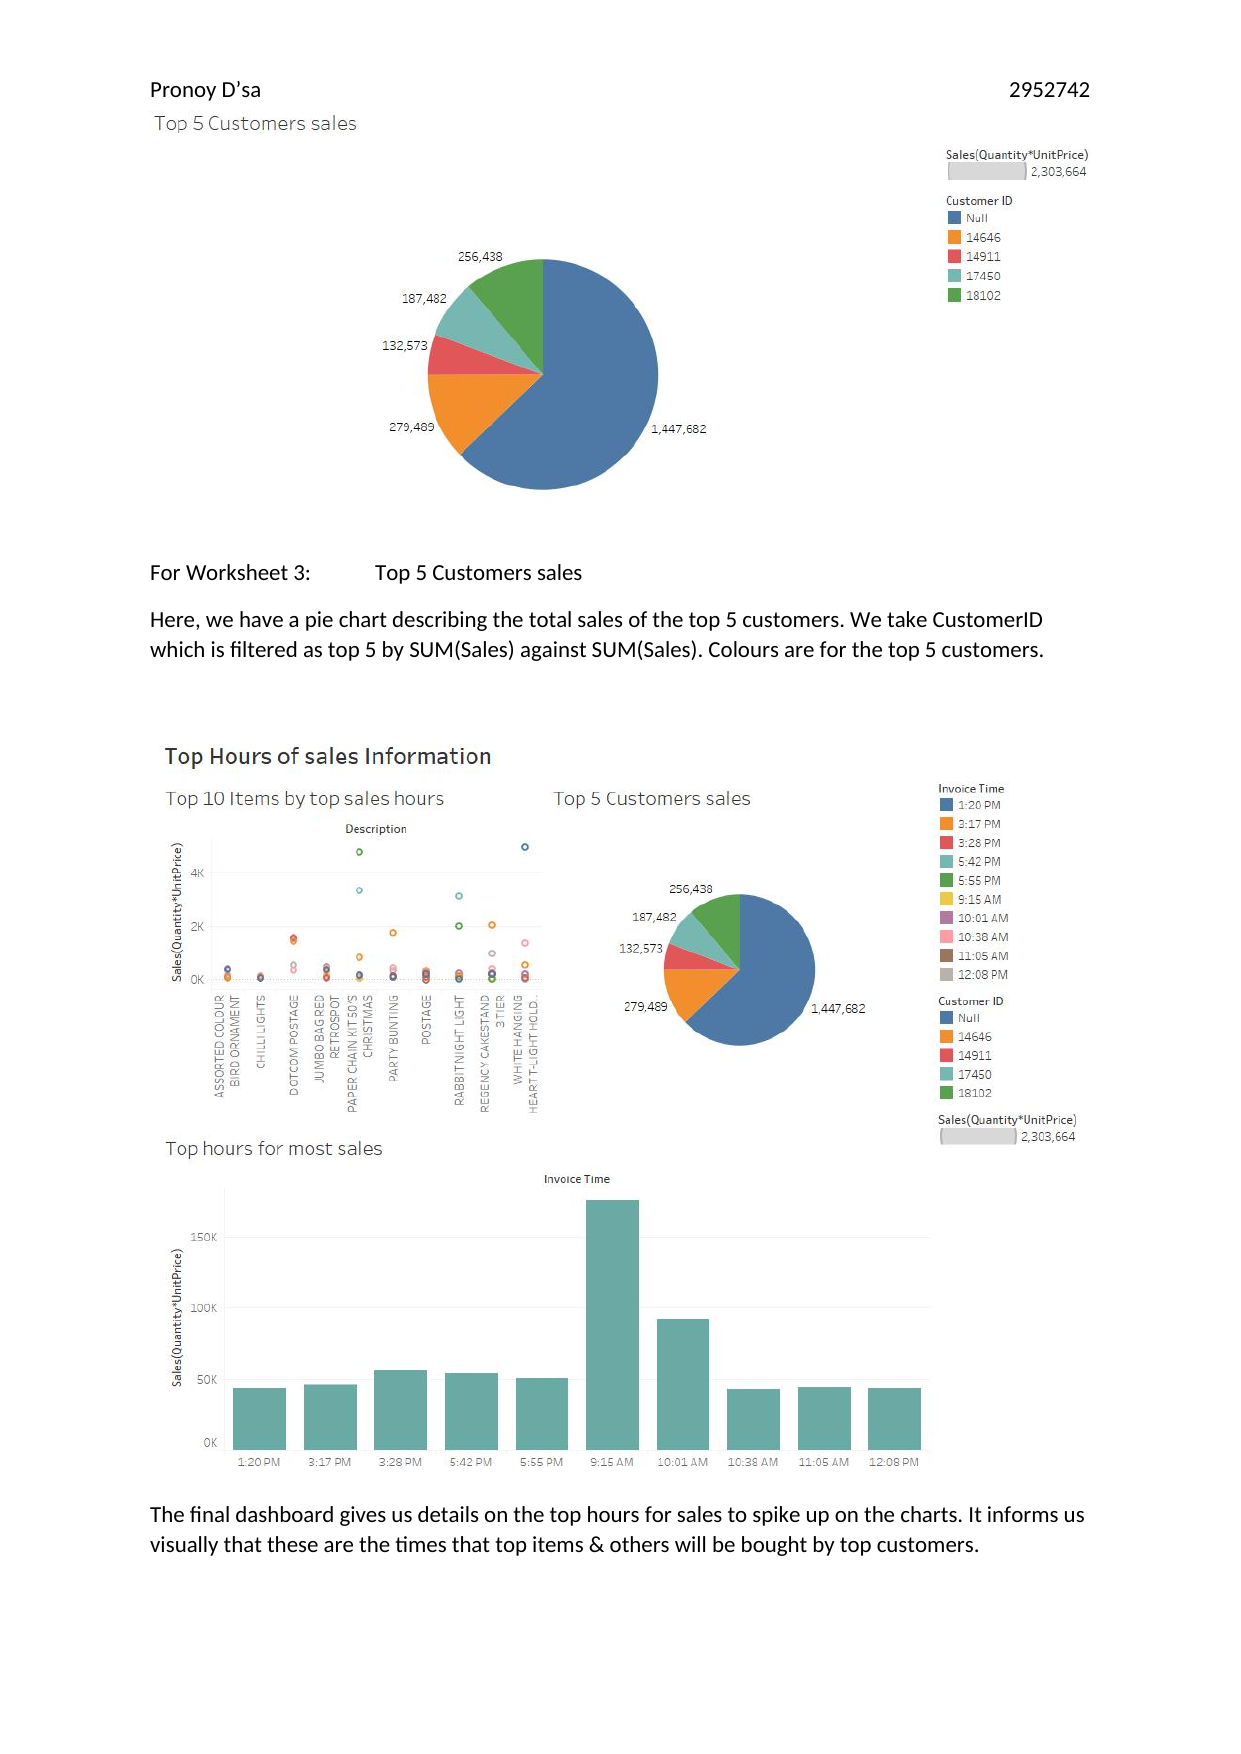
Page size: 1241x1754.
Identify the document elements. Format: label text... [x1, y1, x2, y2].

text The final dashboard gives us details on the top hours for sales to spike up on the charts. It informs us visually that these are the times that top items & others will be bought by top customers. [150, 1500, 1090, 1558]
picture [150, 728, 1091, 1481]
text Here, we have a pie chart describing the total sales of the top 5 customers. We take CustomerID which is filtered as top 5 by SUM(Sales) against SUM(Sales). Colours are for the top 5 customers. [150, 605, 1090, 663]
text For Worksheet 3: Top 5 Customers sales [150, 558, 1090, 586]
picture [150, 103, 1090, 539]
